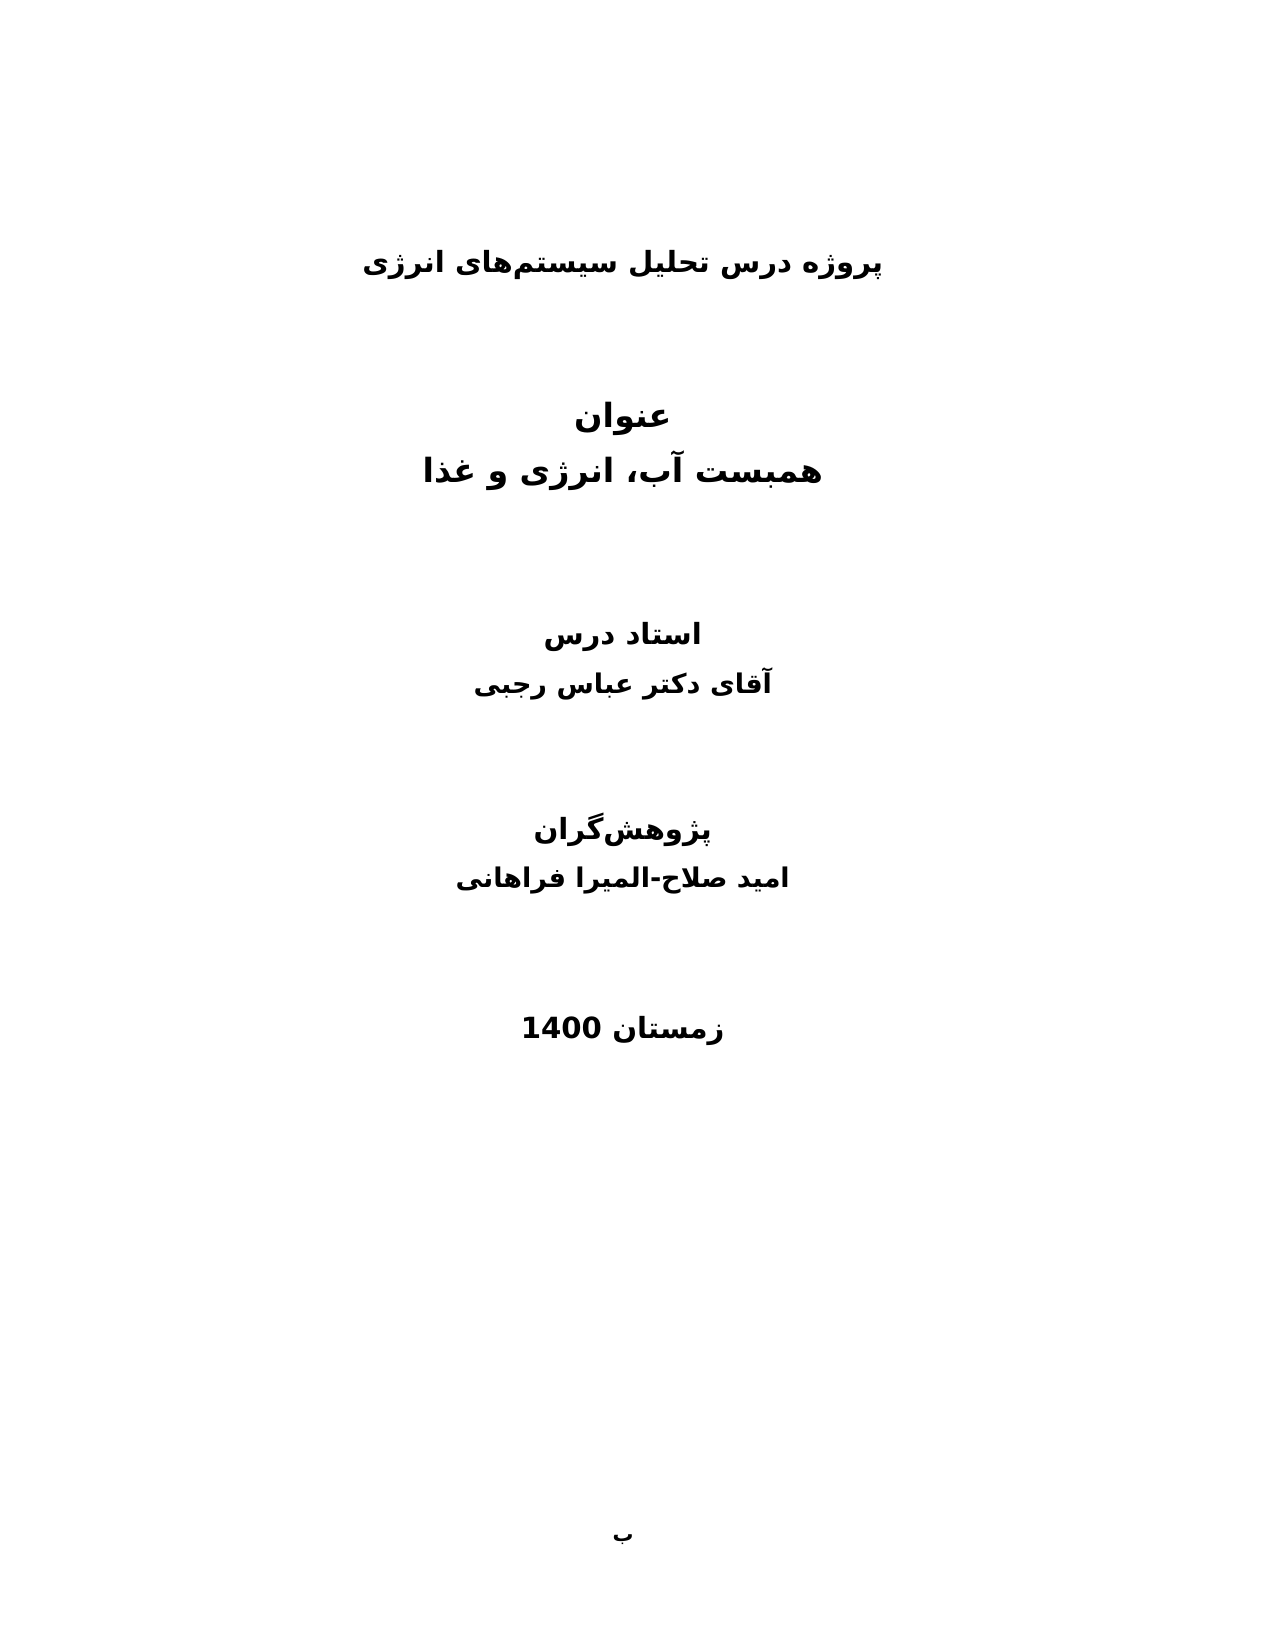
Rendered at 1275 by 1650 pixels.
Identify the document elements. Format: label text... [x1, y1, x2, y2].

text امید صلاح-المیرا فراهانی [150, 863, 1125, 894]
text زمستان 1400 [150, 1011, 1125, 1045]
text استاد درس [150, 618, 1125, 652]
text همبست آب، انرژی و غذا [150, 452, 1125, 491]
text آقای دکتر عباس رجبی [150, 668, 1125, 700]
text عنوان [150, 396, 1125, 435]
text پژوهش‌گران [150, 812, 1125, 846]
text پروژه درس تحلیل سیستم‌های انرژی [150, 245, 1125, 279]
